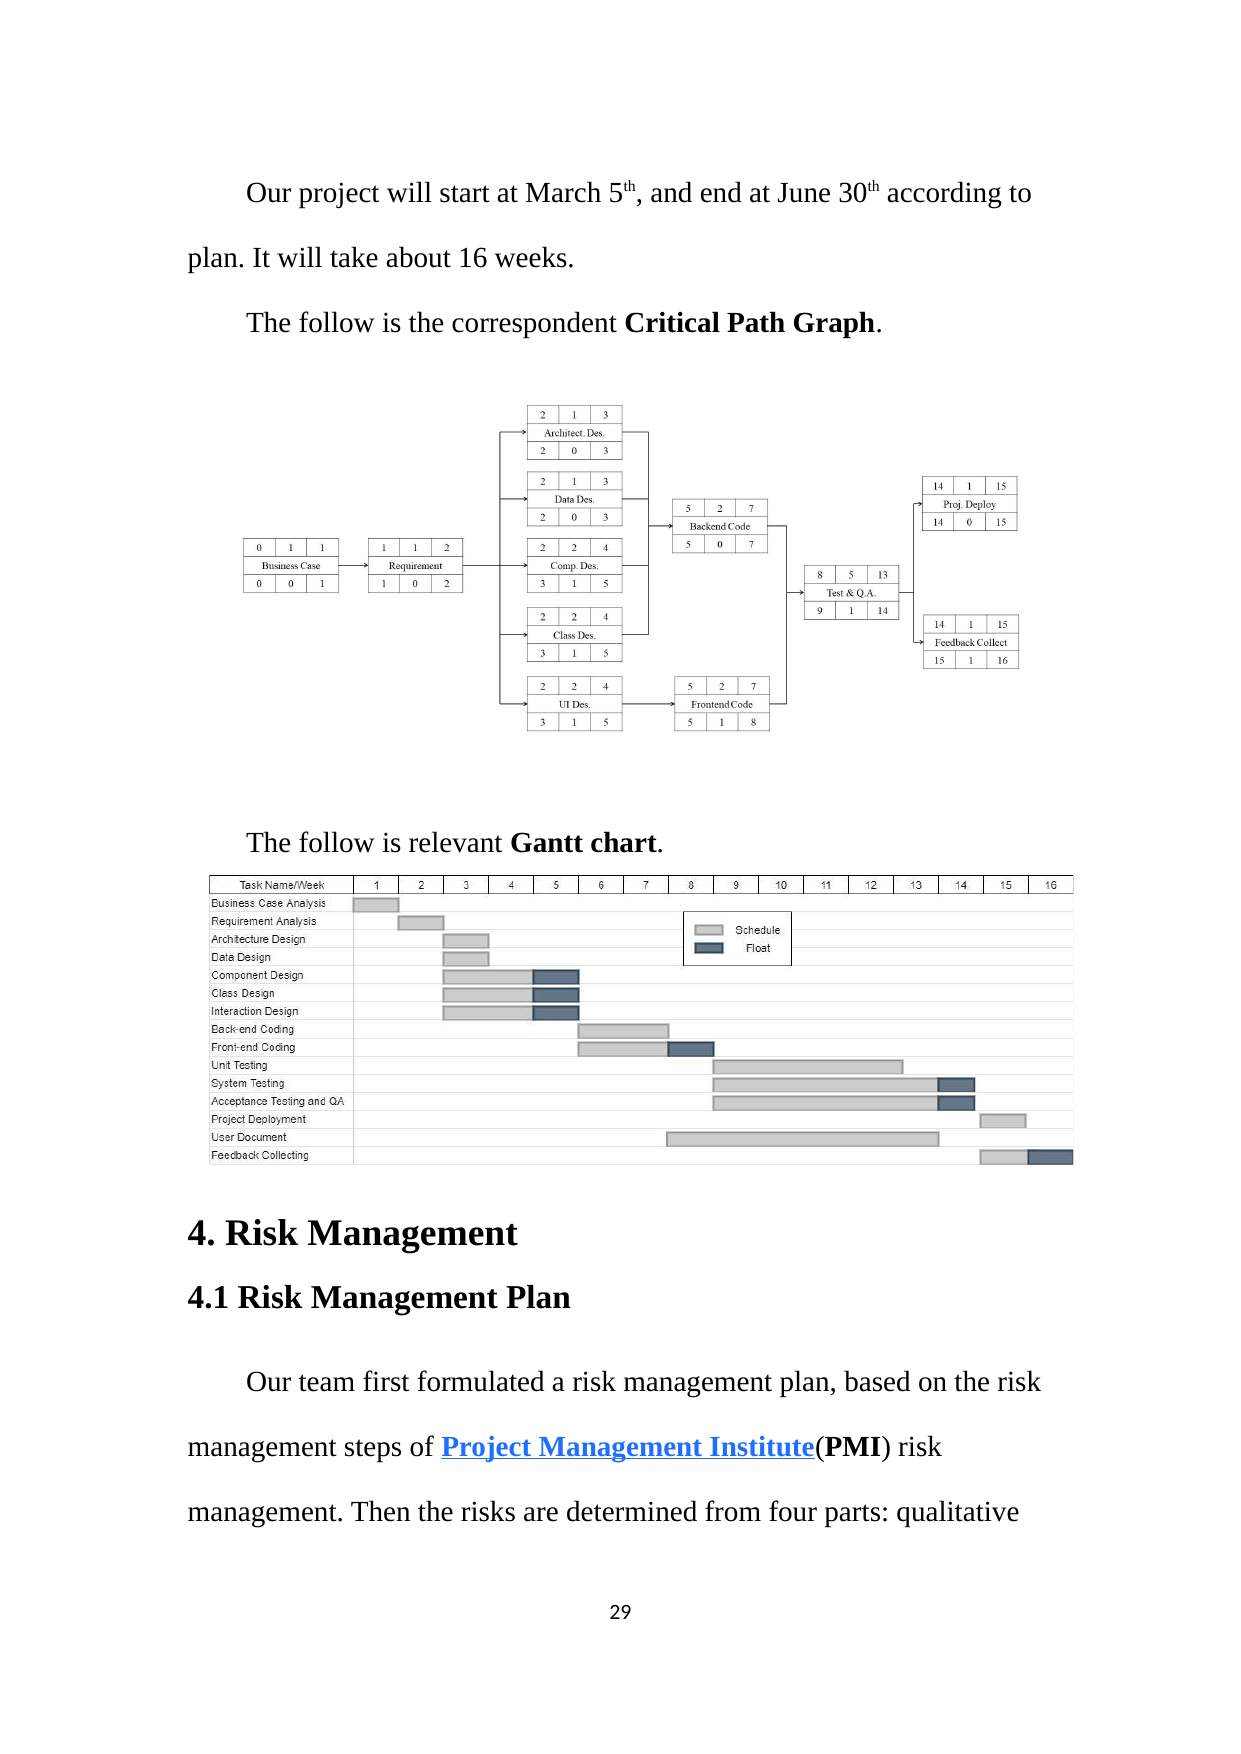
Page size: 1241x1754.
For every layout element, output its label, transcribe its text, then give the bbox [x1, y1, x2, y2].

text The follow is the correspondent Critical Path Graph. [187, 289, 1053, 354]
text 4.1 Risk Management Plan [187, 1264, 1053, 1329]
picture [209, 875, 1074, 1165]
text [187, 1348, 1053, 1543]
text Our project will start at March 5th, and end at June 30th according to plan. It will take about 16 weeks. [187, 159, 1053, 289]
picture [187, 366, 1052, 798]
text The follow is relevant Gantt chart. [187, 809, 1053, 874]
text 4. Risk Management [187, 1199, 1053, 1264]
